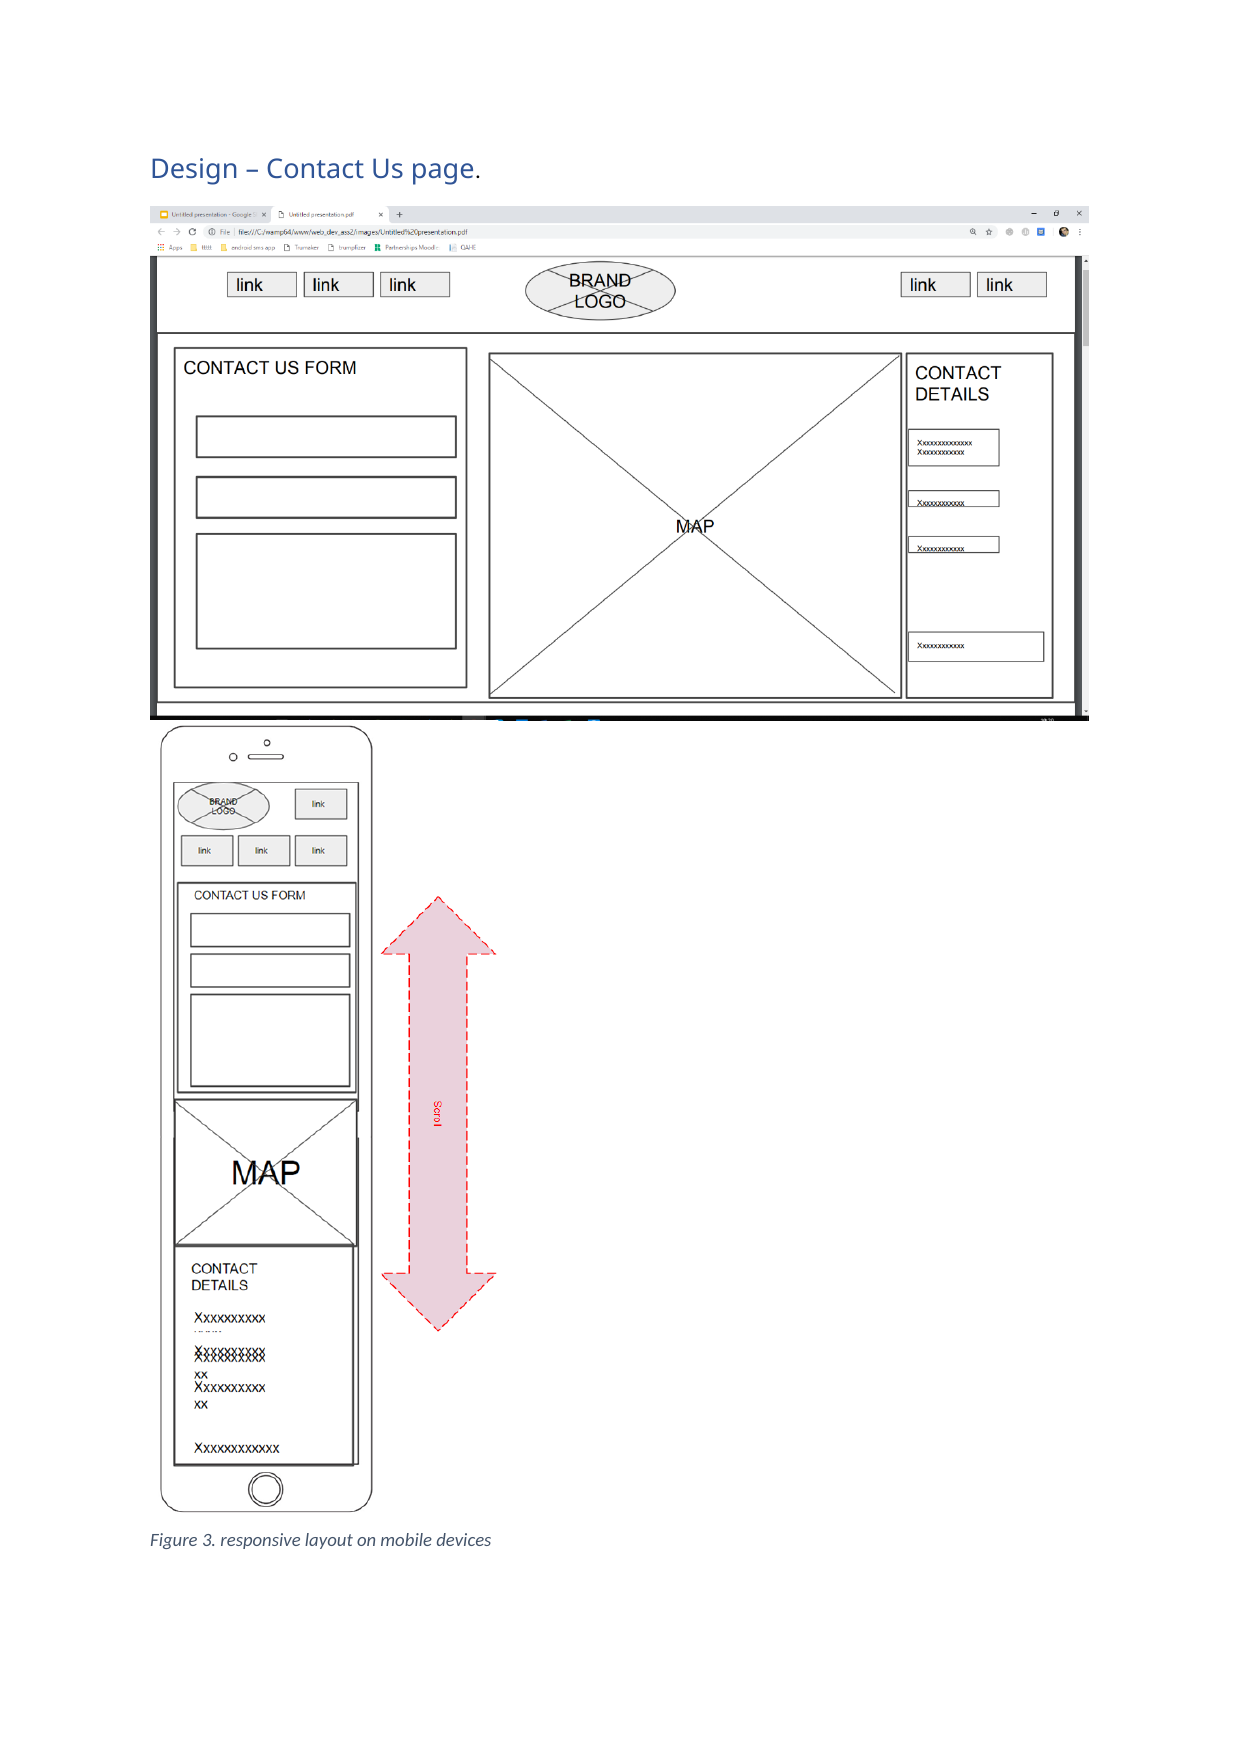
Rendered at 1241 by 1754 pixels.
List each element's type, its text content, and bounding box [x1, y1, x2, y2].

picture [150, 206, 1089, 1529]
text Design – Contact Us page. [150, 150, 1090, 187]
